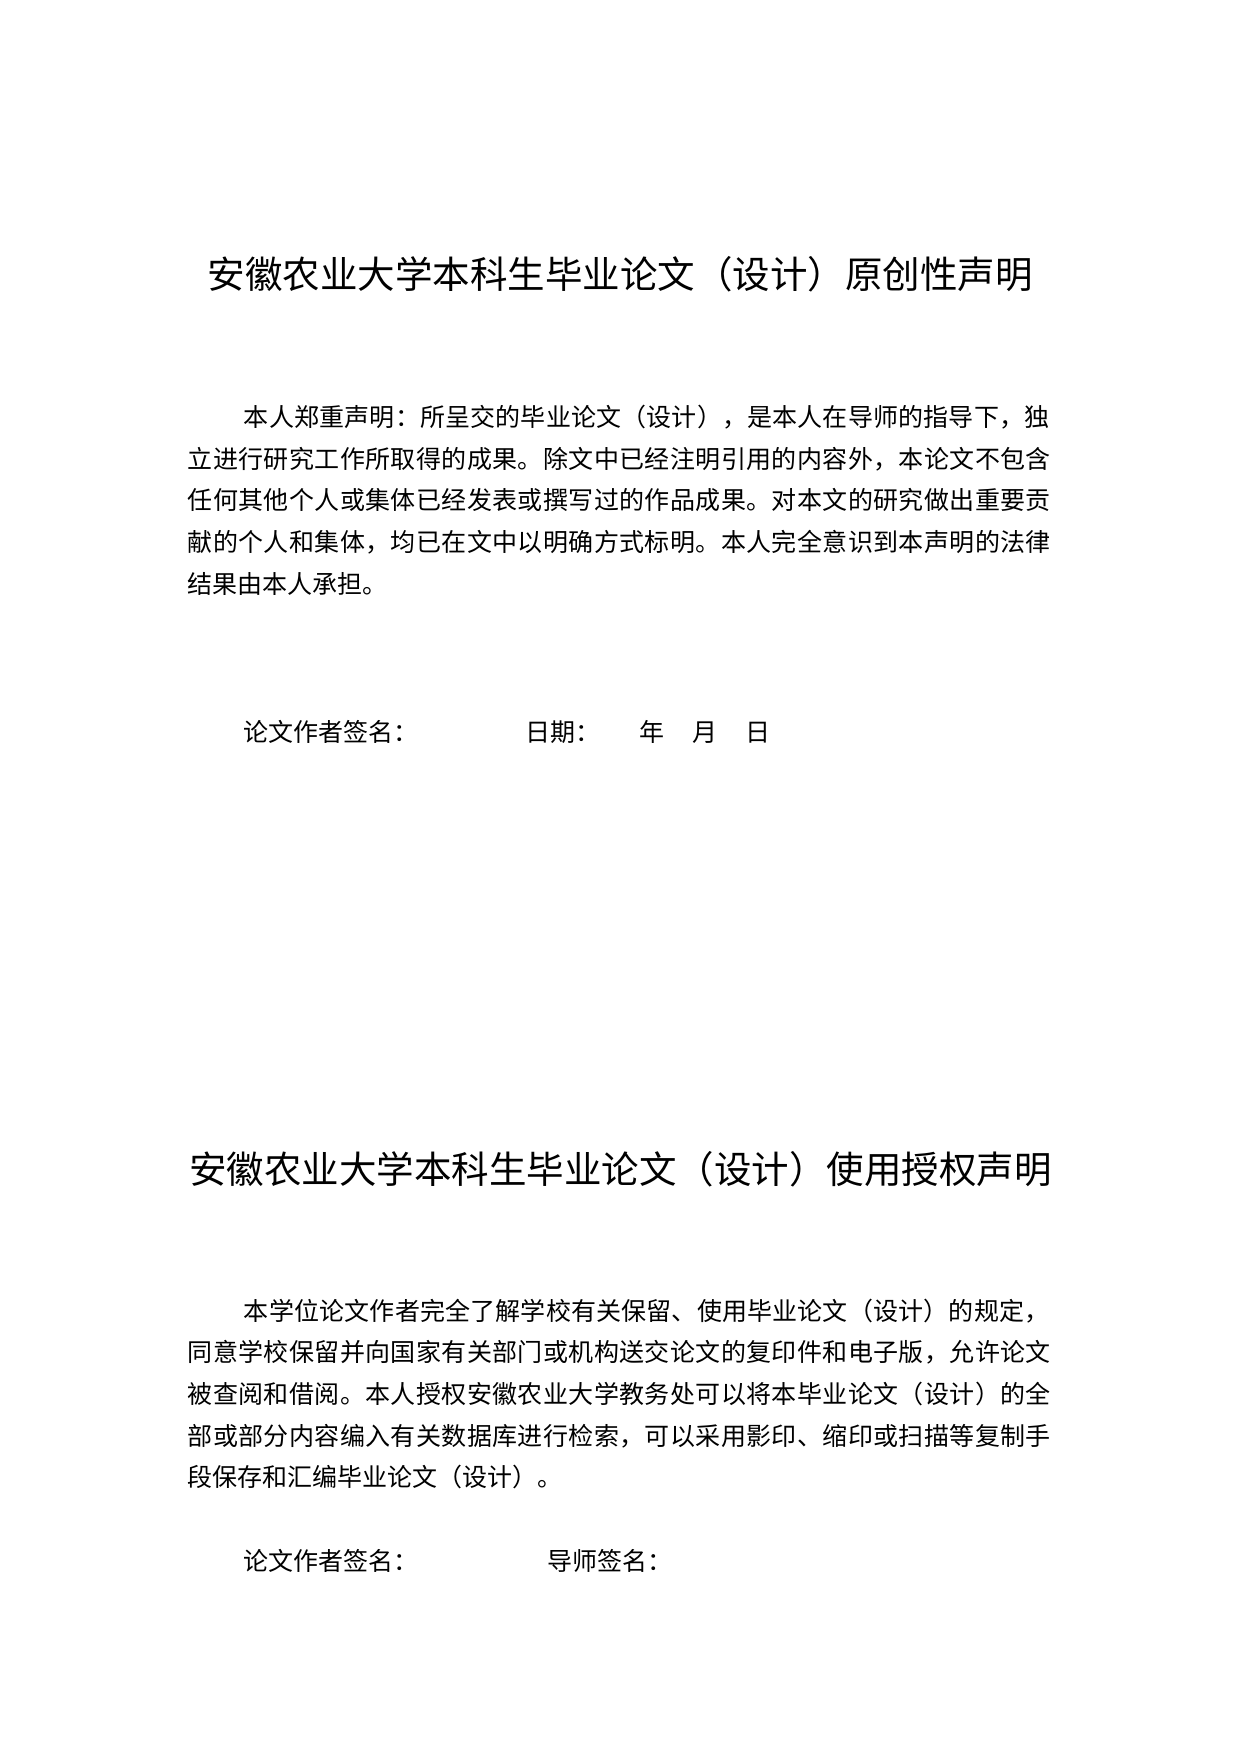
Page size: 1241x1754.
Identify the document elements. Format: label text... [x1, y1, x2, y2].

text 论文作者签名： 日期： 年 月 日 [187, 708, 1053, 750]
text 论文作者签名： 导师签名： [187, 1537, 1053, 1578]
text 本人郑重声明：所呈交的毕业论文（设计），是本人在导师的指导下，独立进行研究工作所取得的成果。除文中已经注明引用的内容外，本论文不包含任何其他个人或集体已经发表或撰写过的作品成果。对本文的研究做出重要贡献的个人和集体，均已在文中以明确方式标明。本人完全意识到本声明的法律结果由本人承担。 [187, 393, 1053, 601]
text 安徽农业大学本科生毕业论文（设计）使用授权声明 [187, 1135, 1053, 1200]
text 本学位论文作者完全了解学校有关保留、使用毕业论文（设计）的规定，同意学校保留并向国家有关部门或机构送交论文的复印件和电子版，允许论文被查阅和借阅。本人授权安徽农业大学教务处可以将本毕业论文（设计）的全部或部分内容编入有关数据库进行检索，可以采用影印、缩印或扫描等复制手段保存和汇编毕业论文（设计）。 [187, 1287, 1053, 1495]
text 安徽农业大学本科生毕业论文（设计）原创性声明 [187, 240, 1053, 305]
